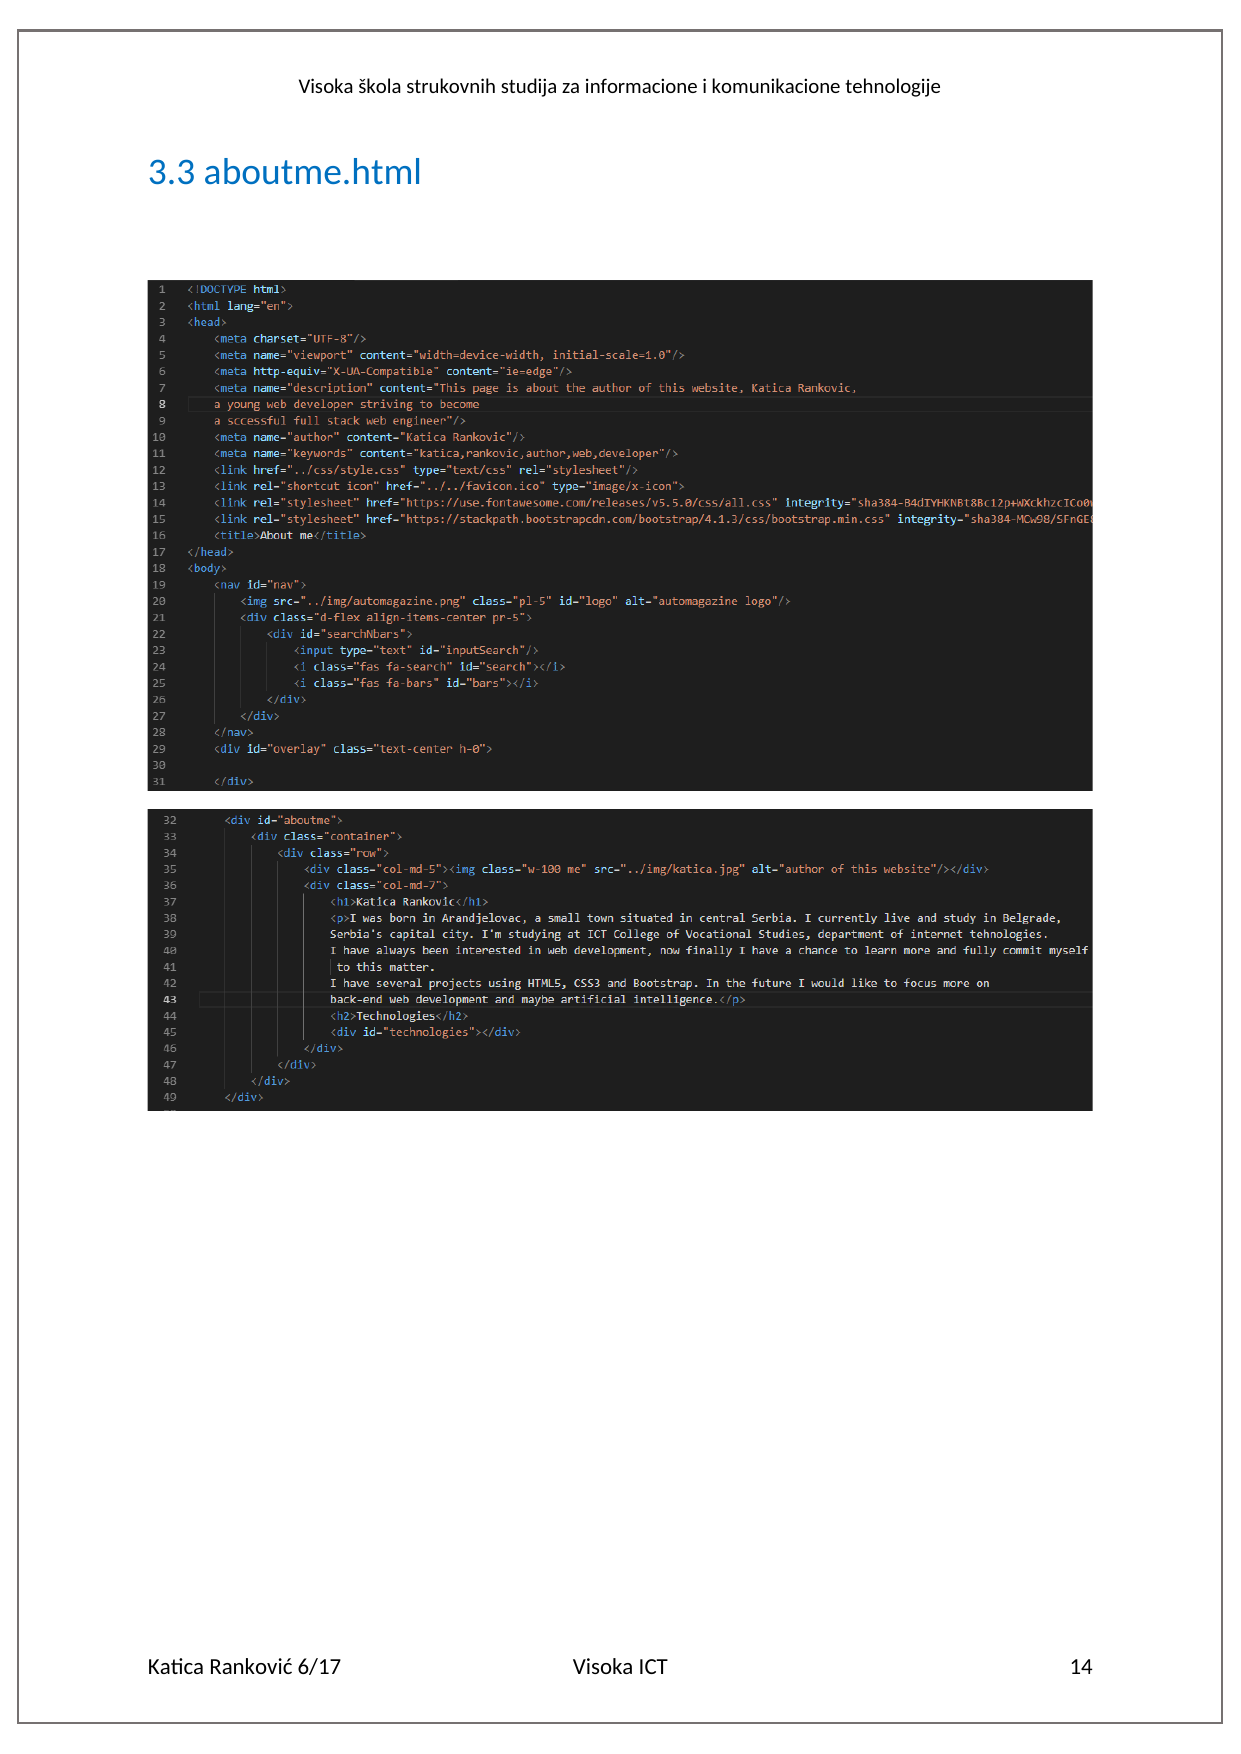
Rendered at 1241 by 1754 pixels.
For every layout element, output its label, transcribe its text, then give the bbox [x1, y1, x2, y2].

picture [147, 809, 1093, 1111]
text 3.3 aboutme.html [148, 148, 1093, 193]
picture [147, 280, 1093, 791]
